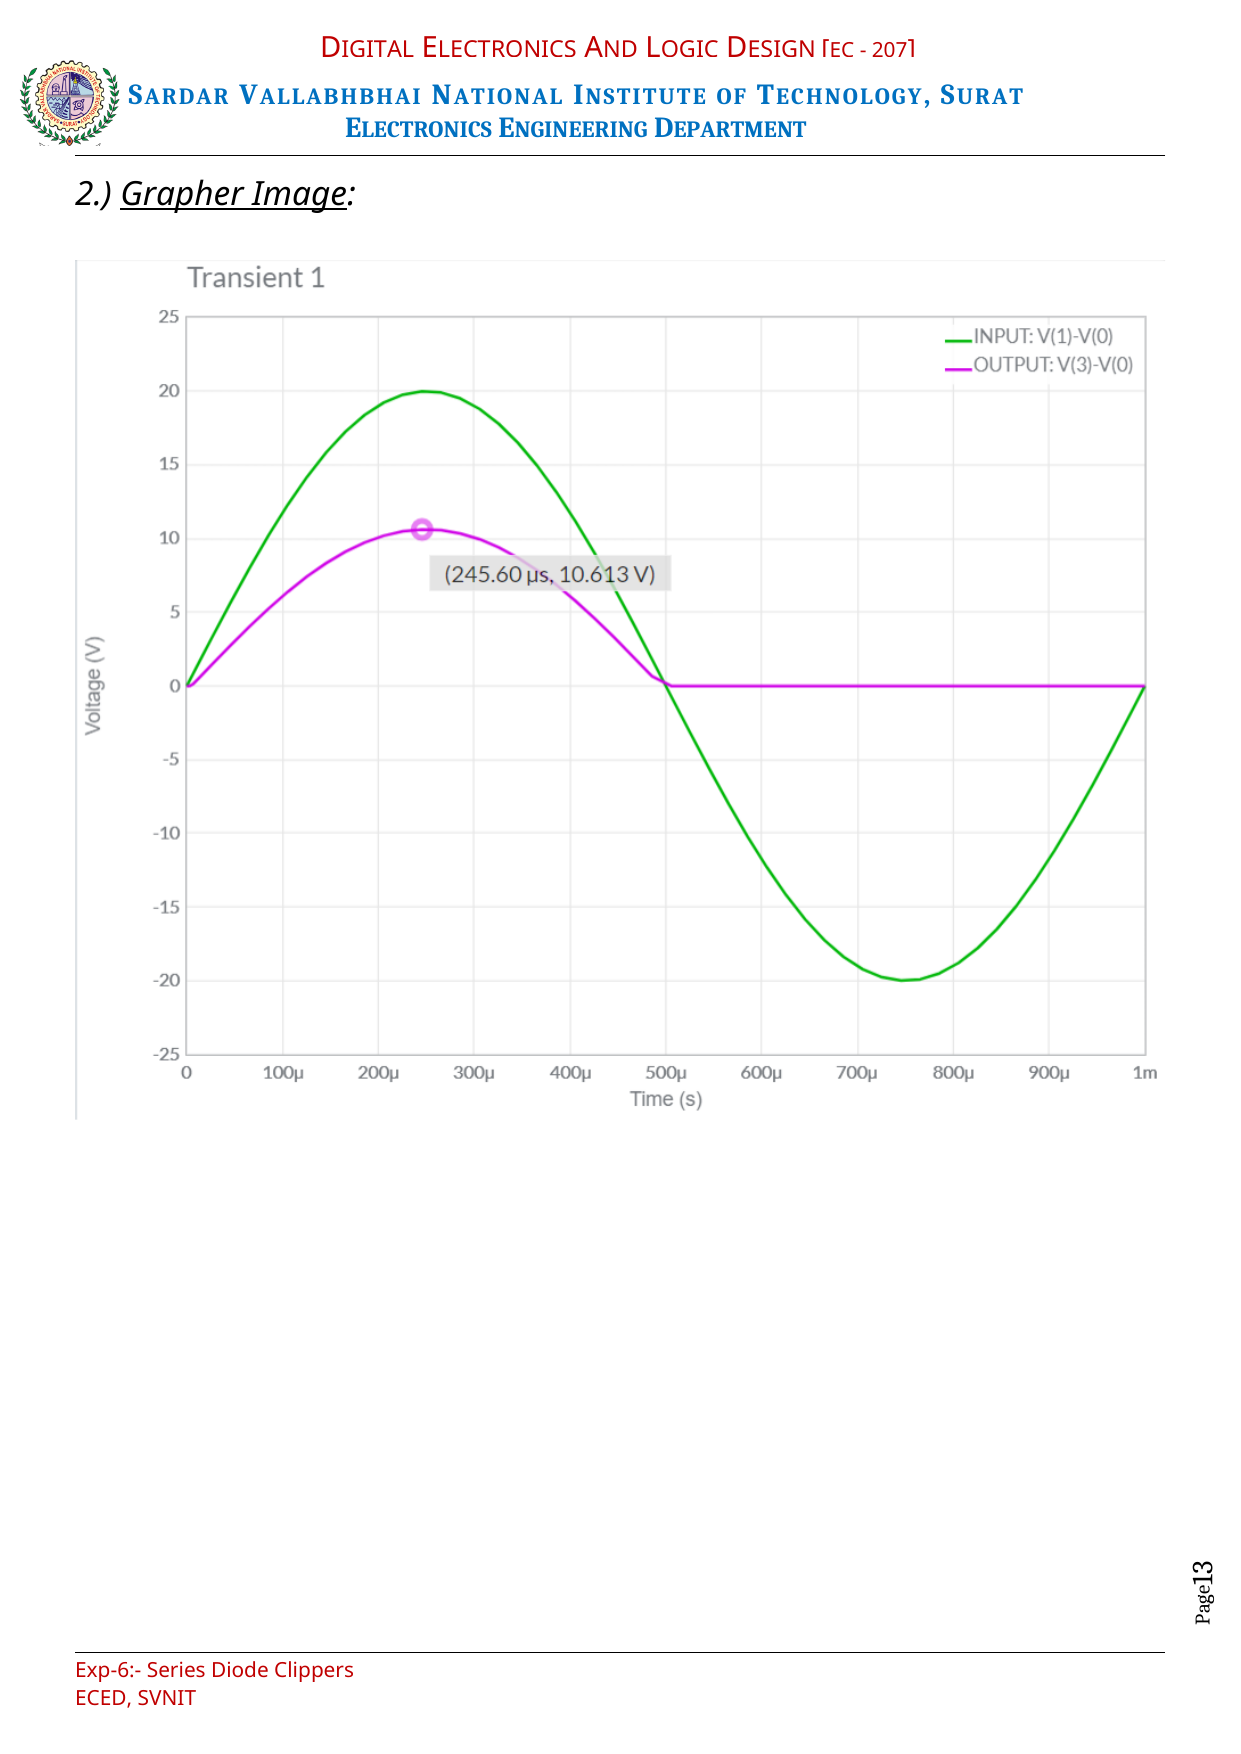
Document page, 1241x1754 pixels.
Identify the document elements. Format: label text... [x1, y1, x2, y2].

text 2.) Grapher Image: [75, 169, 1165, 215]
picture [19, 60, 120, 146]
picture [75, 260, 1166, 1122]
